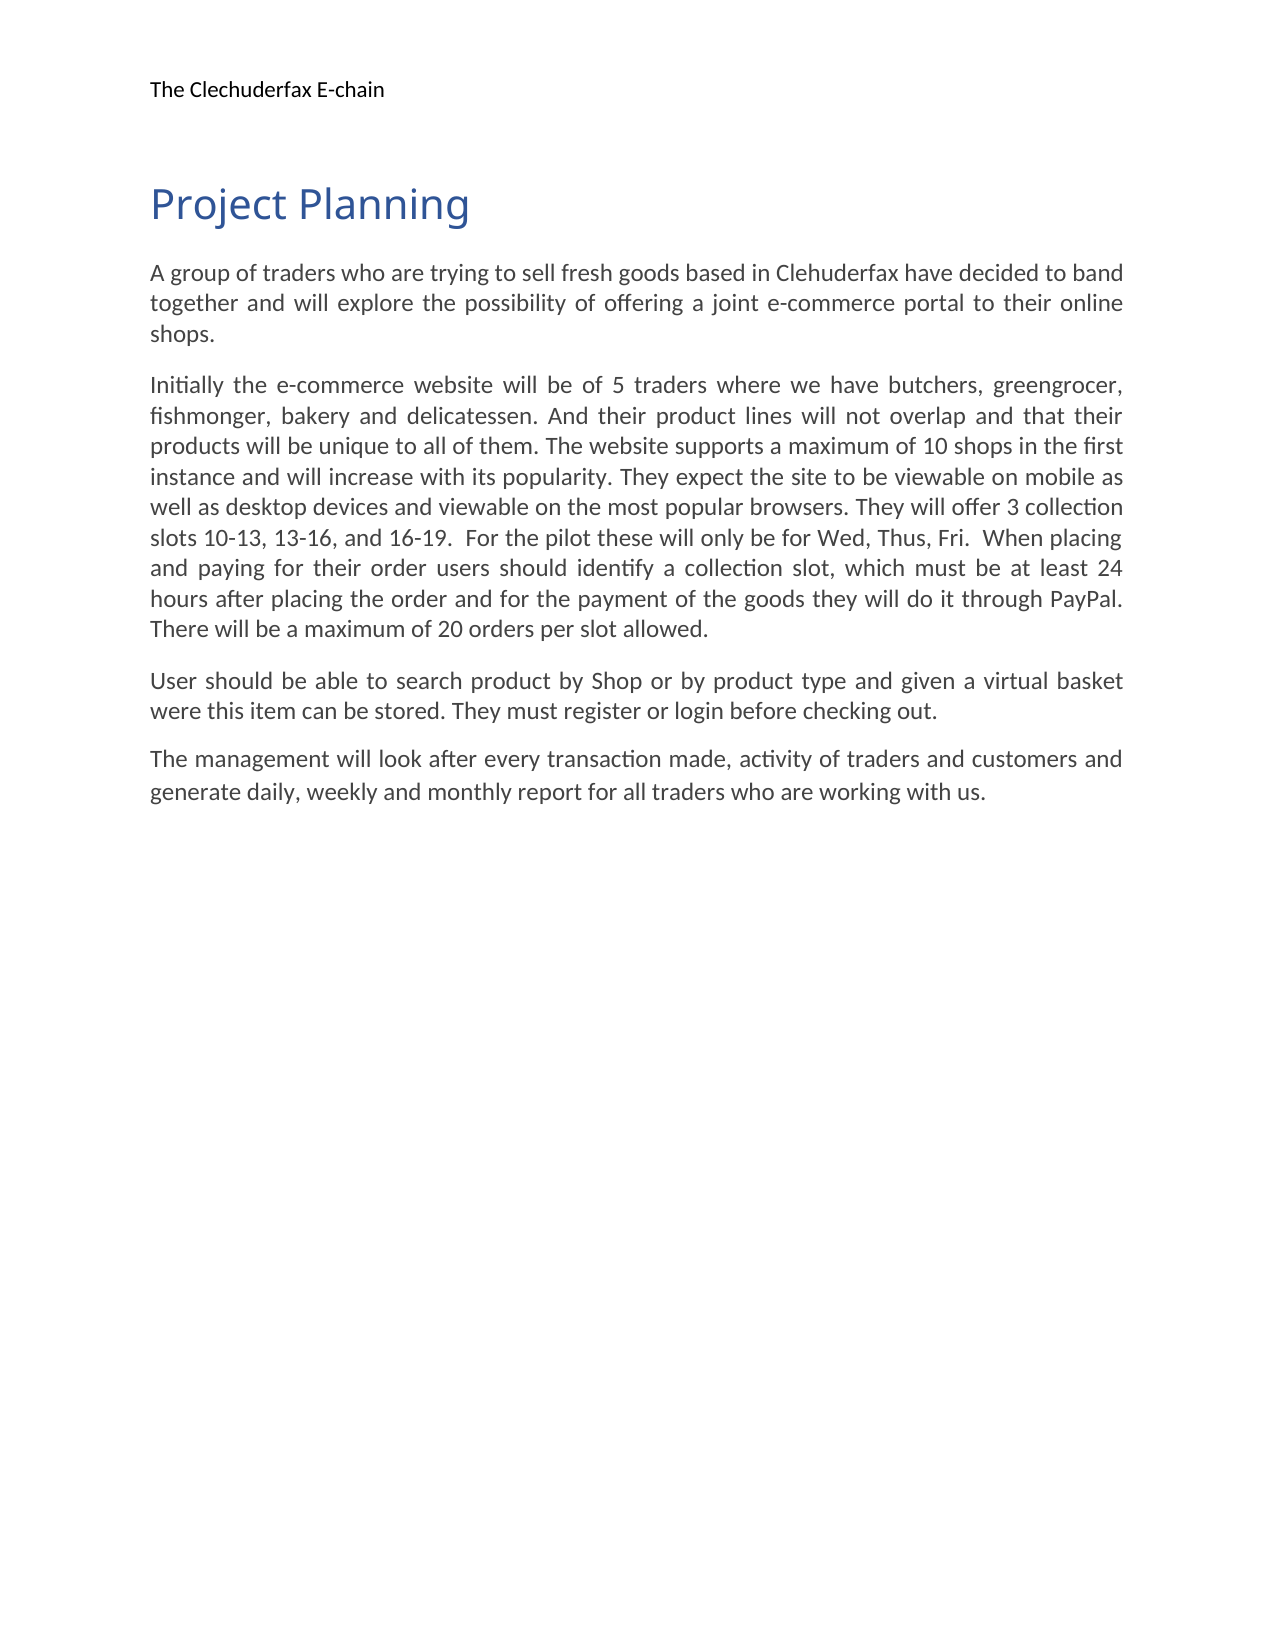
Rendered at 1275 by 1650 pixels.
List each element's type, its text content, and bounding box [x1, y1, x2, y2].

text User should be able to search product by Shop or by product type and given a virtual basket were this item can be stored. They must register or login before checking out. [150, 665, 1125, 726]
text Initially the e-commerce website will be of 5 traders where we have butchers, greengrocer, fishmonger, bakery and delicatessen. And their product lines will not overlap and that their products will be unique to all of them. The website supports a maximum of 10 shops in the first instance and will increase with its popularity. They expect the site to be viewable on mobile as well as desktop devices and viewable on the most popular browsers. They will offer 3 collection slots 10-13, 13-16, and 16-19. For the pilot these will only be for Wed, Thus, Fri. When placing and paying for their order users should identify a collection slot, which must be at least 24 hours after placing the order and for the payment of the goods they will do it through PayPal. There will be a maximum of 20 orders per slot allowed. [150, 369, 1125, 644]
subtitle Project Planning [150, 175, 1125, 232]
text A group of traders who are trying to sell fresh goods based in Clehuderfax have decided to band together and will explore the possibility of offering a joint e-commerce portal to their online shops. [150, 257, 1125, 349]
text The management will look after every transaction made, activity of traders and customers and generate daily, weekly and monthly report for all traders who are working with us. [150, 743, 1125, 806]
